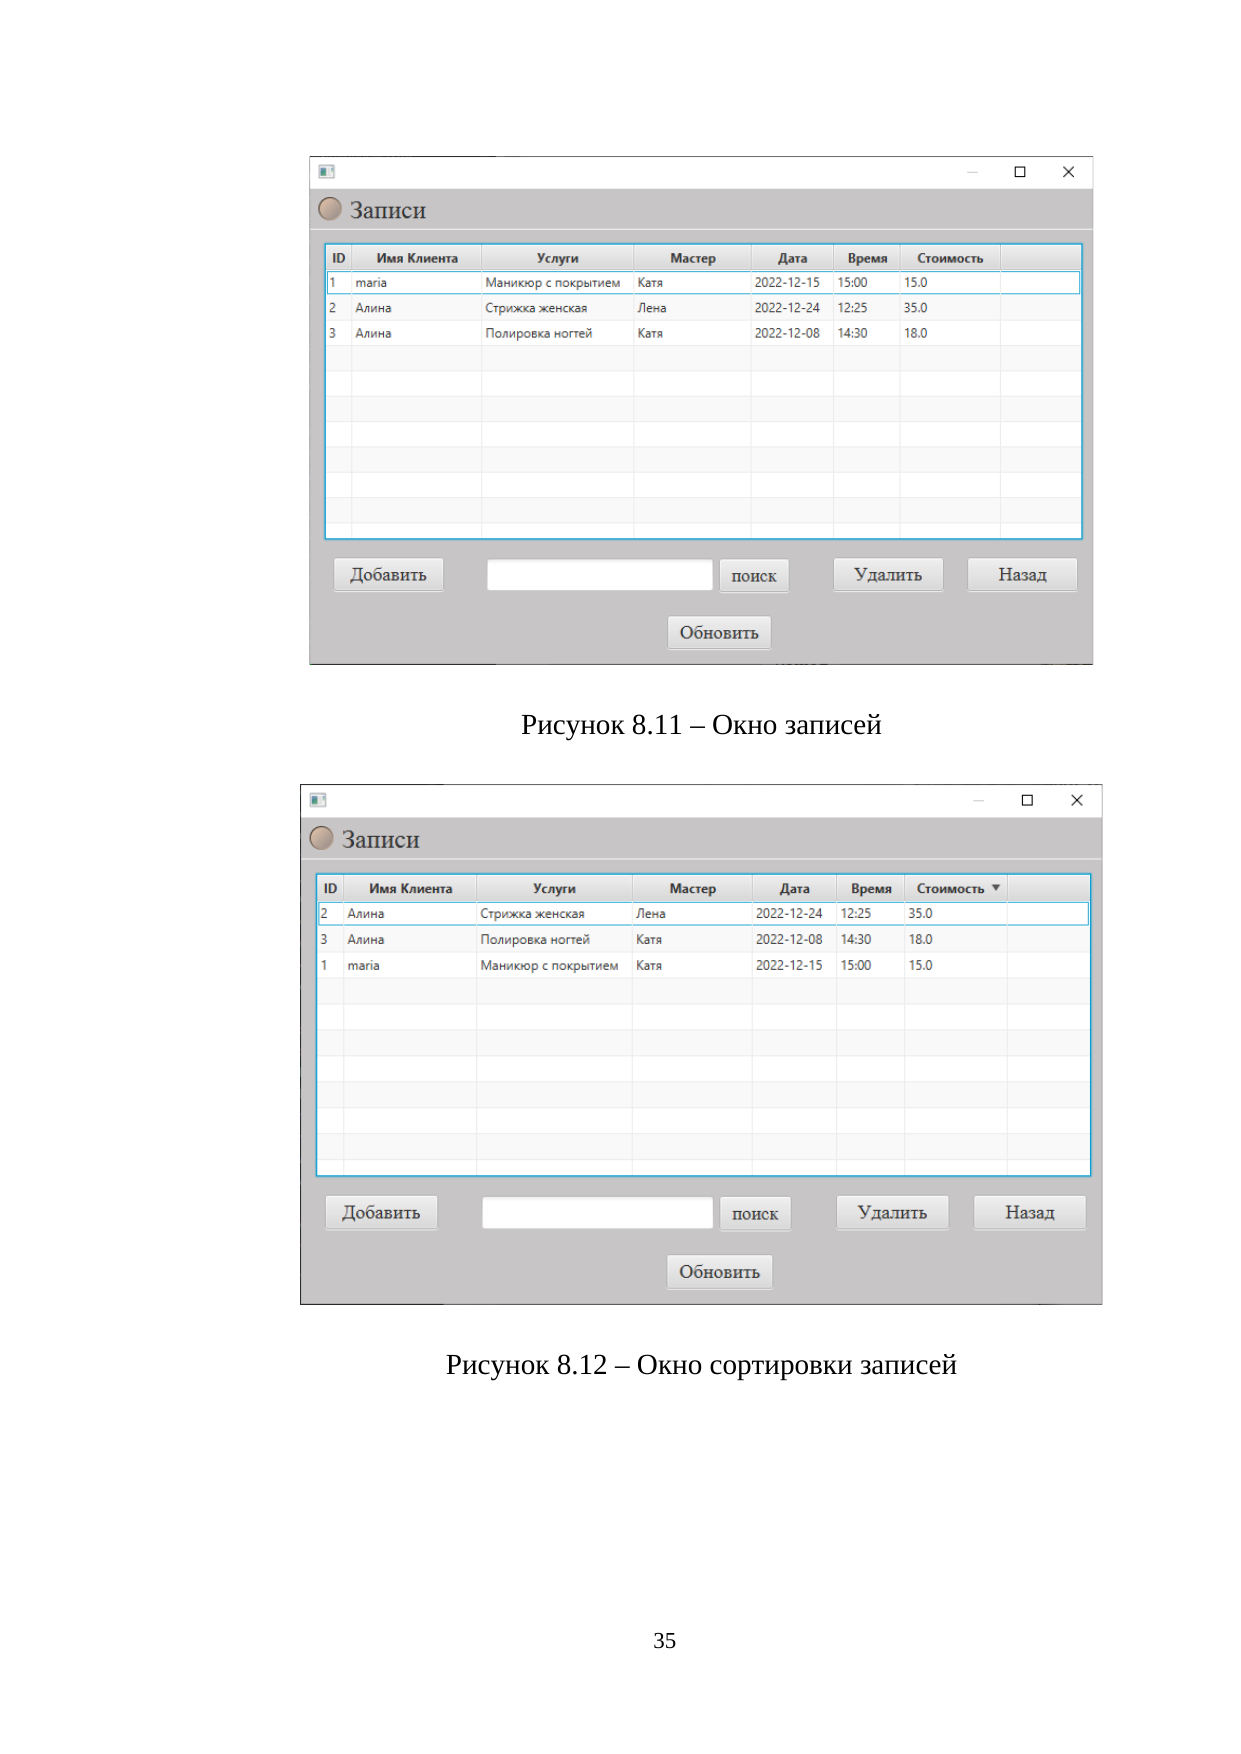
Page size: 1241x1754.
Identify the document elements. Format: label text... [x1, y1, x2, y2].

text Рисунок 8.11 – Окно записей [177, 707, 1152, 741]
picture [309, 156, 1094, 665]
text Рисунок 8.12 – Окно сортировки записей [177, 1347, 1152, 1381]
picture [300, 784, 1103, 1305]
